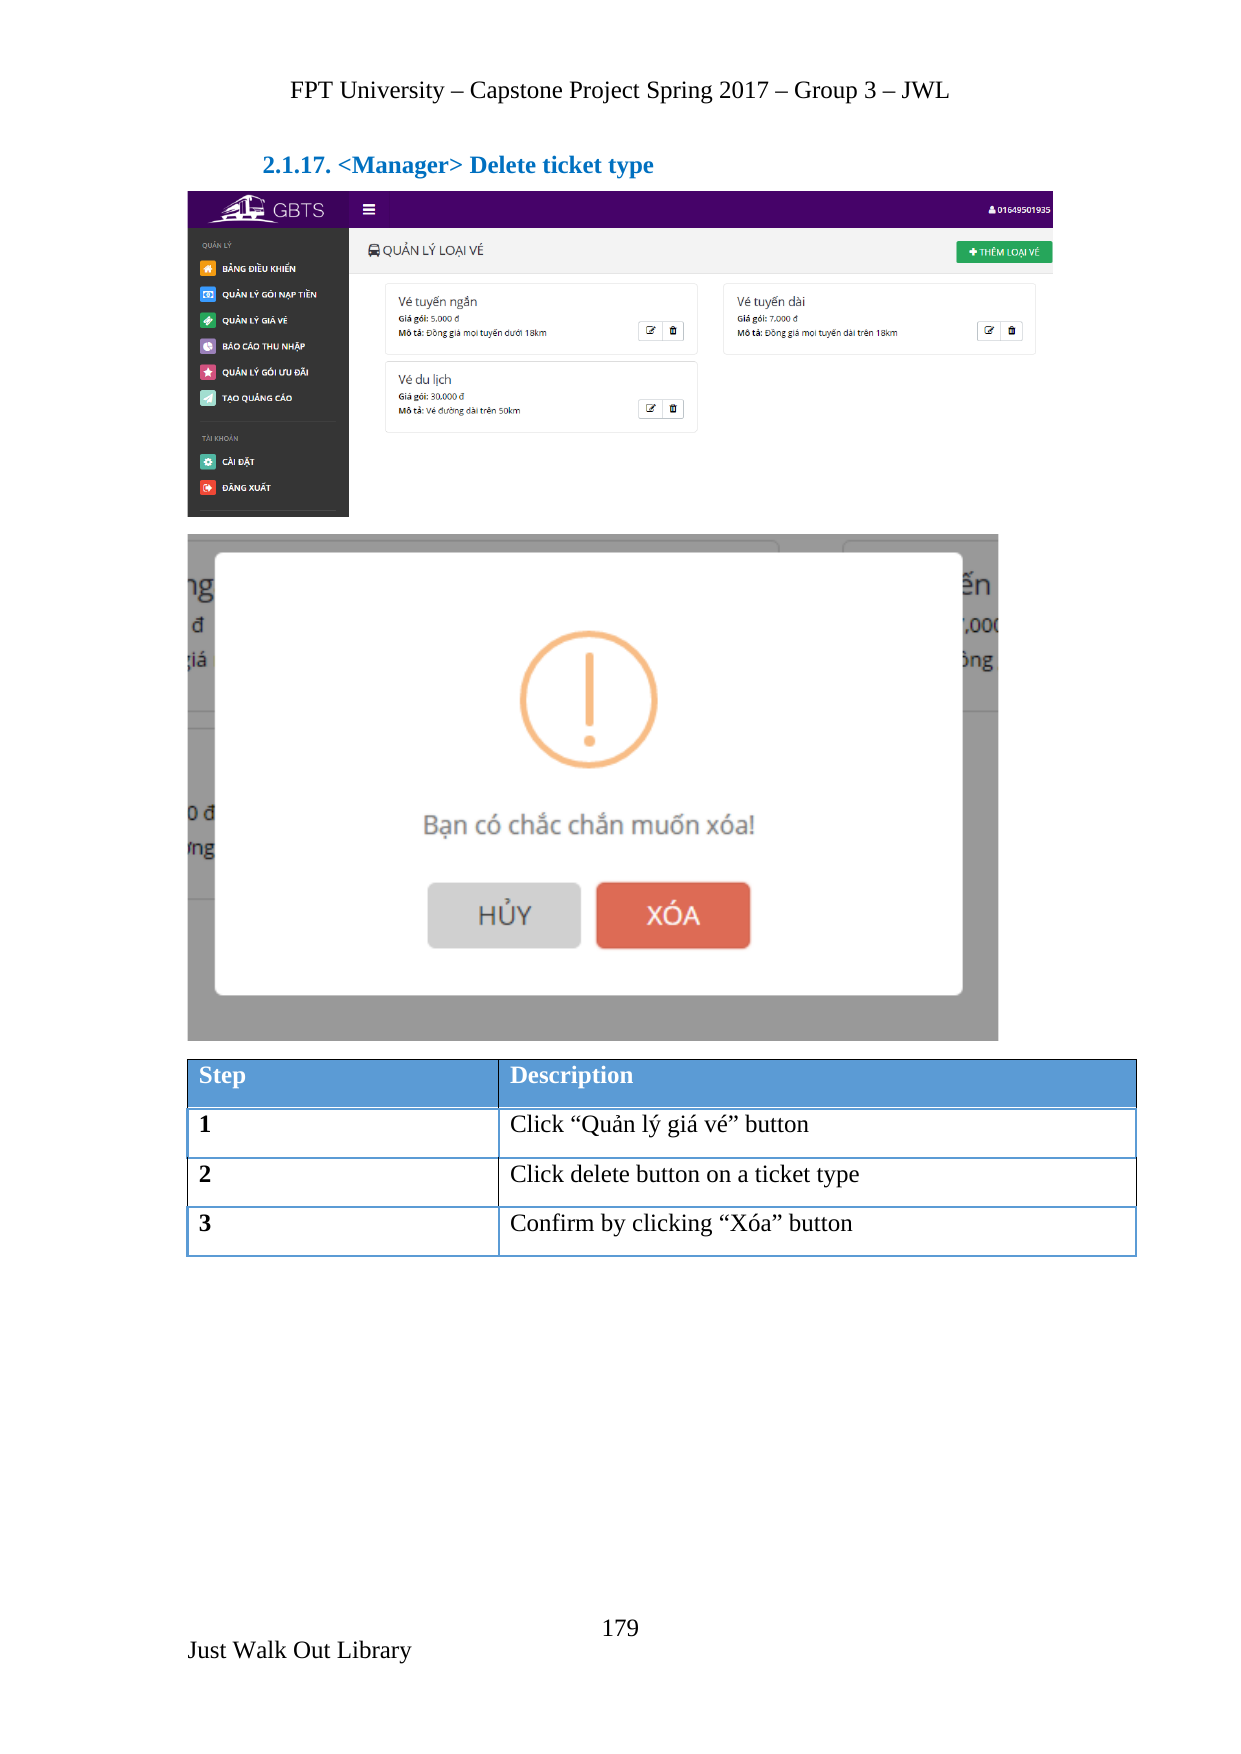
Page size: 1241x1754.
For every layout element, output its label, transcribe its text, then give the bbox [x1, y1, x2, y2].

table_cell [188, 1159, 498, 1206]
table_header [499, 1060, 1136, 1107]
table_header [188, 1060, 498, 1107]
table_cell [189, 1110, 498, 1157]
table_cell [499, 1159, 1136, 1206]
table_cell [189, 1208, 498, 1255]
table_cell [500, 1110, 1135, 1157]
picture [187, 191, 1053, 517]
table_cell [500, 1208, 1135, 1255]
picture [187, 534, 999, 1041]
text <Manager> Delete ticket type [262, 150, 1053, 179]
